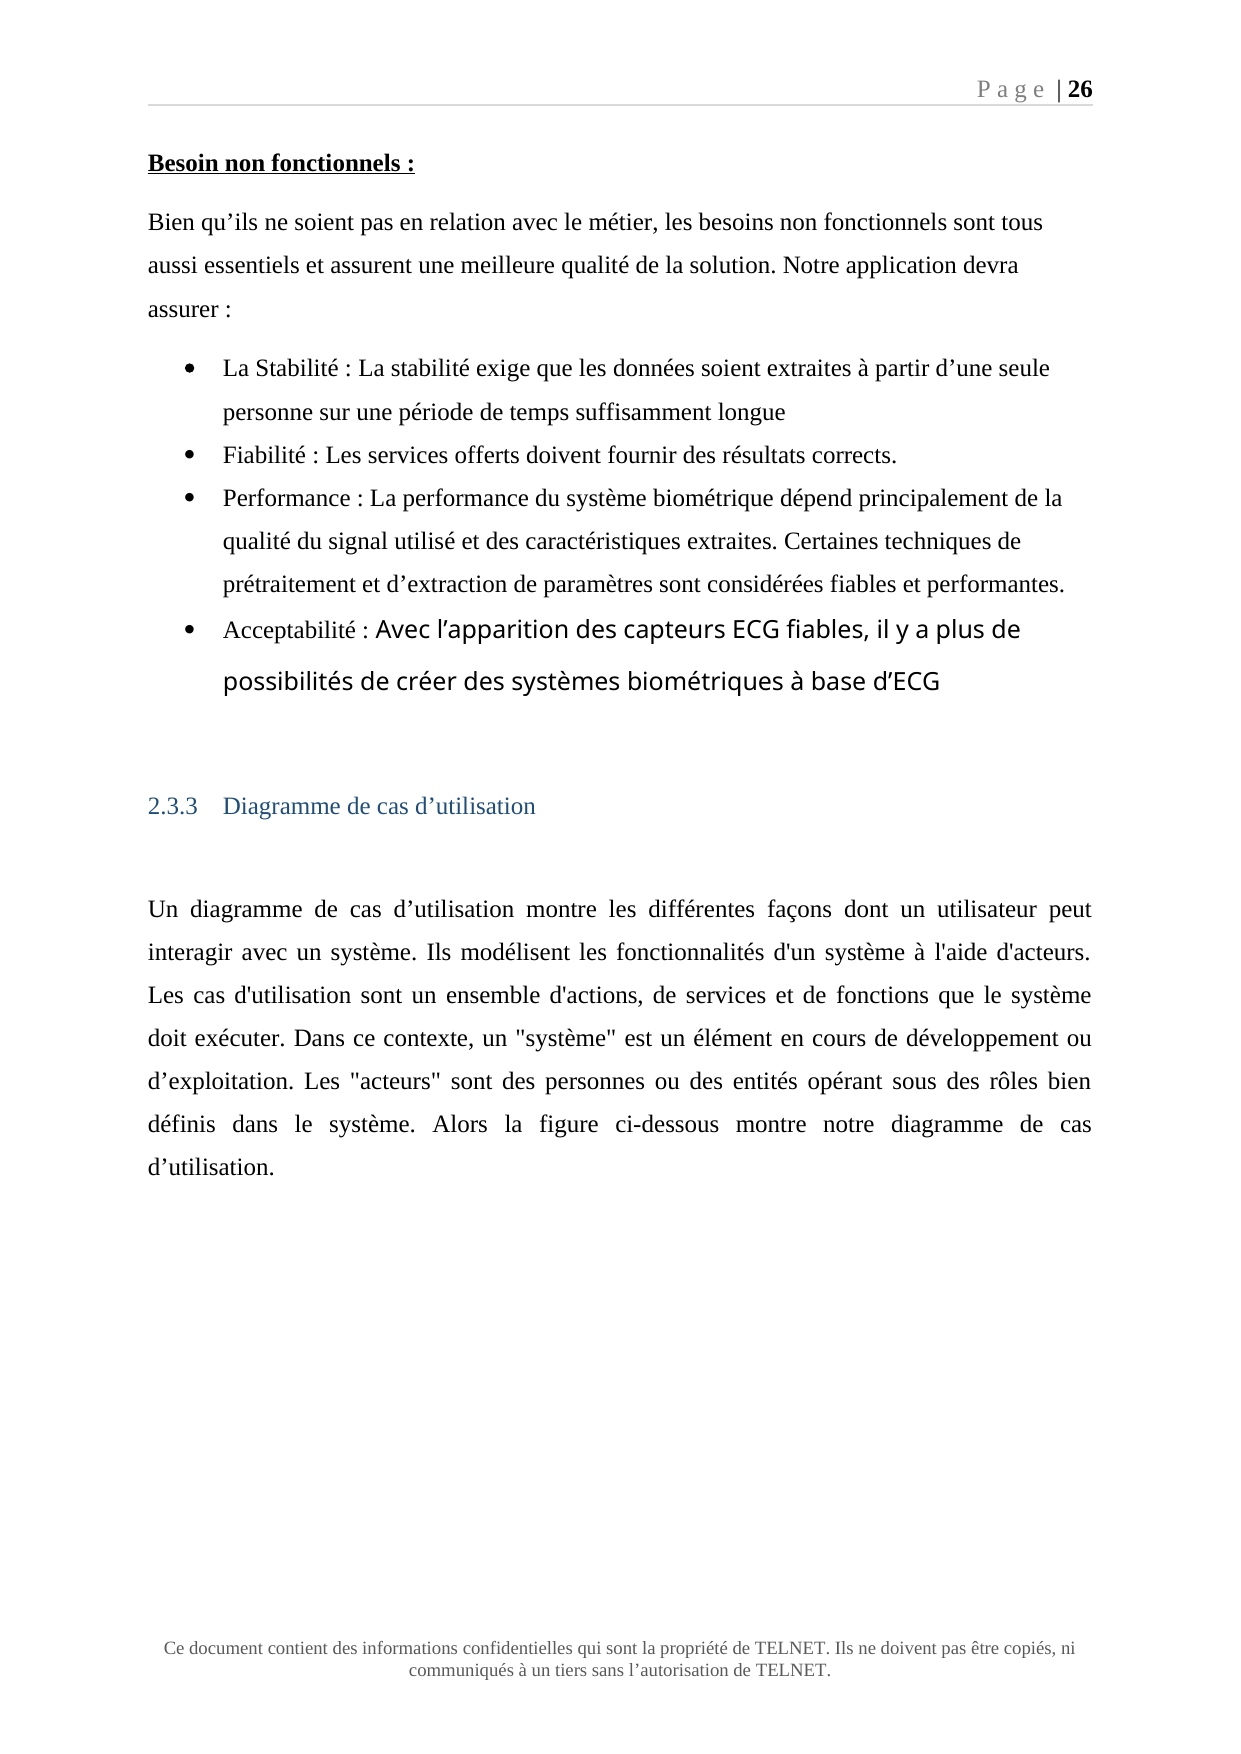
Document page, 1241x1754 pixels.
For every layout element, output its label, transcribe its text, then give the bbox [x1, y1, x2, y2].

text Bien qu’ils ne soient pas en relation avec le métier, les besoins non fonctionnels sont tous aussi essentiels et assurent une meilleure qualité de la solution. Notre application devra assurer : [148, 207, 1093, 322]
list Fiabilité : Les services offerts doivent fournir des résultats corrects. [185, 440, 1093, 468]
list Acceptabilité : Avec l’apparition des capteurs ECG fiables, il y a plus de possibilités de créer des systèmes biométriques à base d’ECG [185, 612, 1093, 697]
list Performance : La performance du système biométrique dépend principalement de la qualité du signal utilisé et des caractéristiques extraites. Certaines techniques de prétraitement et d’extraction de paramètres sont considérées fiables et performantes. [185, 483, 1093, 598]
list La Stabilité : La stabilité exige que les données soient extraites à partir d’une seule personne sur une période de temps suffisamment longue [185, 353, 1093, 425]
subtitle Diagramme de cas d’utilisation [148, 791, 1093, 819]
text Un diagramme de cas d’utilisation montre les différentes façons dont un utilisateur peut interagir avec un système. Ils modélisent les fonctionnalités d'un système à l'aide d'acteurs. Les cas d'utilisation sont un ensemble d'actions, de services et de fonctions que le système doit exécuter. Dans ce contexte, un "système" est un élément en cours de développement ou d’exploitation. Les "acteurs" sont des personnes ou des entités opérant sous des rôles bien définis dans le système. Alors la figure ci-dessous montre notre diagramme de cas d’utilisation. [148, 894, 1093, 1181]
text Besoin non fonctionnels : [148, 148, 1093, 176]
